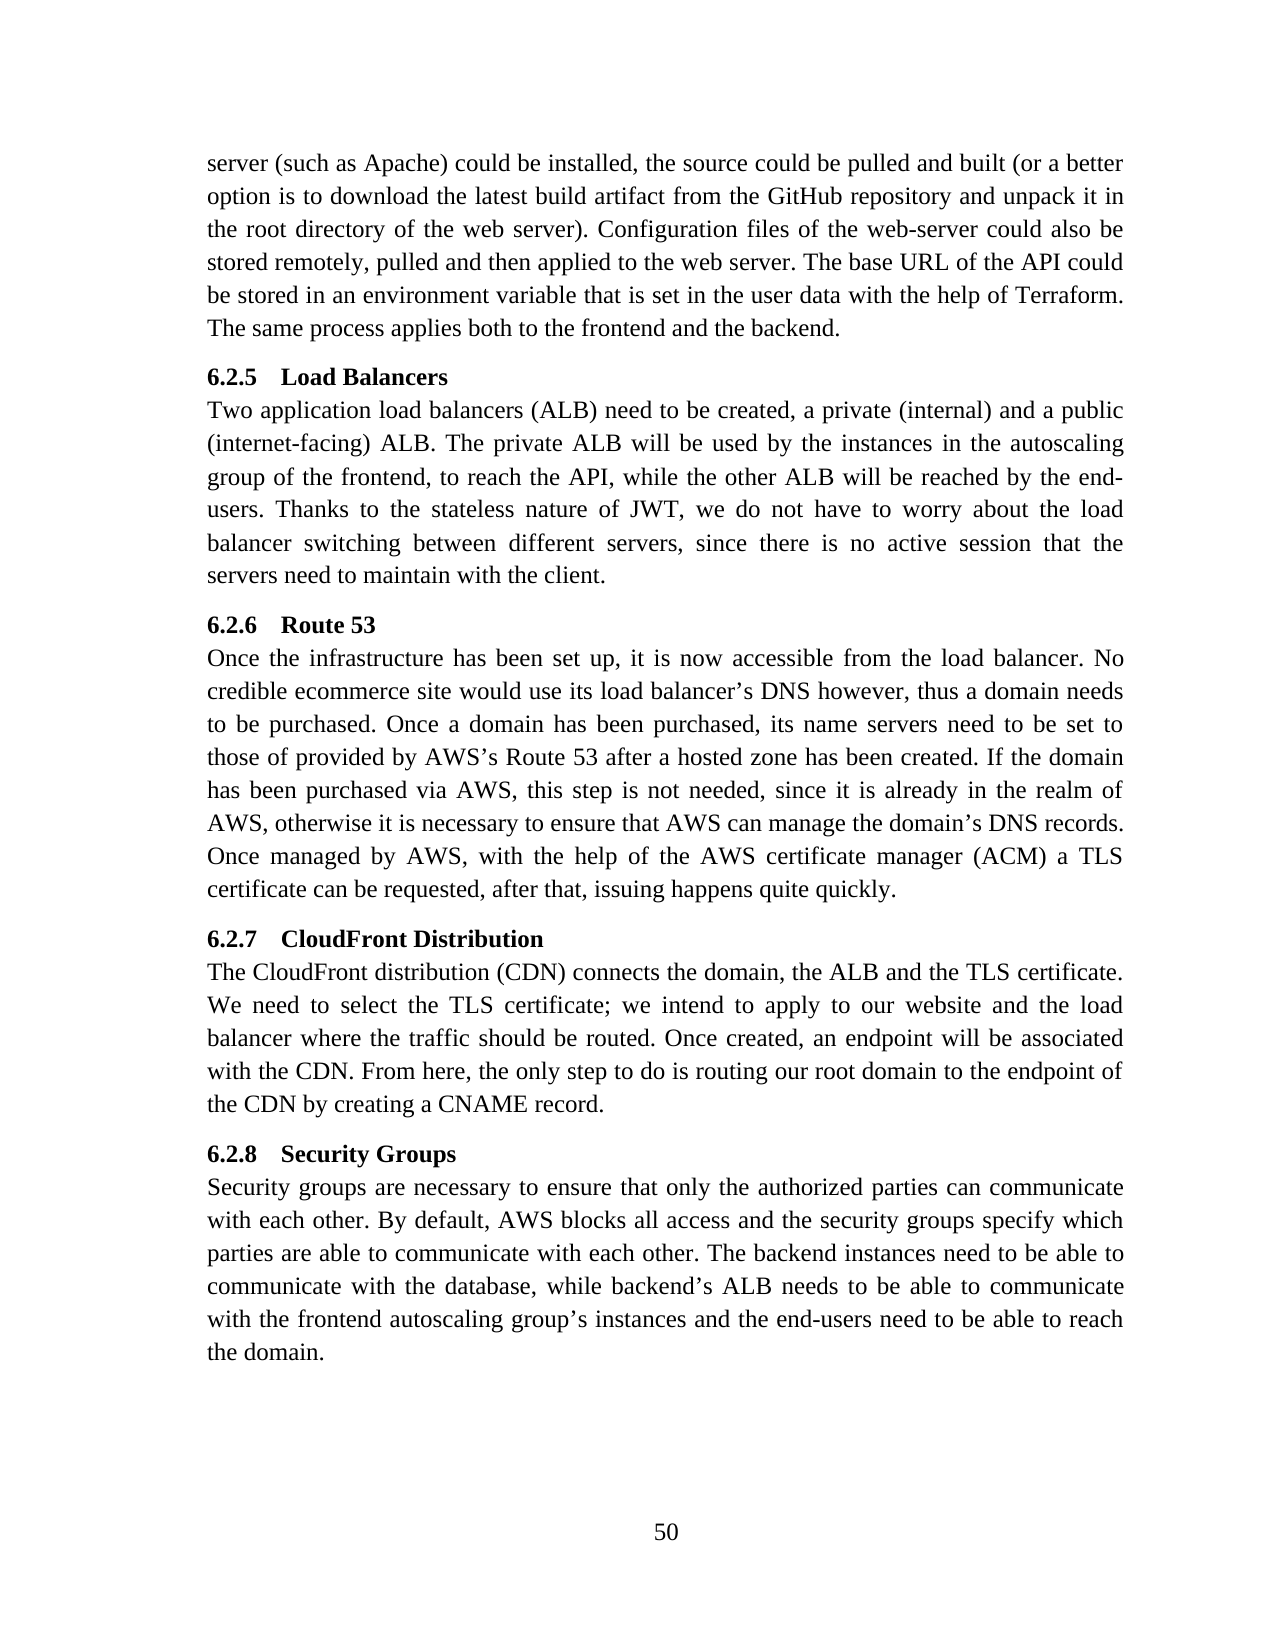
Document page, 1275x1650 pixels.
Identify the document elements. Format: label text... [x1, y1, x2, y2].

subtitle Route 53 [207, 610, 1125, 639]
subtitle Security Groups [207, 1139, 1125, 1168]
subtitle Load Balancers [207, 362, 1125, 391]
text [207, 148, 1125, 342]
text Once the infrastructure has been set up, it is now accessible from the load balancer. No credible ecommerce site would use its load balancer’s DNS however, thus a domain needs to be purchased. Once a domain has been purchased, its name servers need to be set to those of provided by AWS’s Route 53 after a hosted zone has been created. If the domain has been purchased via AWS, this step is not needed, since it is already in the realm of AWS, otherwise it is necessary to ensure that AWS can manage the domain’s DNS records. Once managed by AWS, with the help of the AWS certificate manager (ACM) a TLS certificate can be requested, after that, issuing happens quite quickly. [207, 643, 1125, 903]
text Two application load balancers (ALB) need to be created, a private (internal) and a public (internet-facing) ALB. The private ALB will be used by the instances in the autoscaling group of the frontend, to reach the API, while the other ALB will be reached by the end-users. Thanks to the stateless nature of JWT, we do not have to worry about the load balancer switching between different servers, since there is no active session that the servers need to maintain with the client. [207, 396, 1125, 589]
text Security groups are necessary to ensure that only the authorized parties can communicate with each other. By default, AWS blocks all access and the security groups specify which parties are able to communicate with each other. The backend instances need to be able to communicate with the database, while backend’s ALB needs to be able to communicate with the frontend autoscaling group’s instances and the end-users need to be able to reach the domain. [207, 1172, 1125, 1366]
text The CloudFront distribution (CDN) connects the domain, the ALB and the TLS certificate. We need to select the TLS certificate; we intend to apply to our website and the load balancer where the traffic should be routed. Once created, an endpoint will be associated with the CDN. From here, the only step to do is routing our root domain to the endpoint of the CDN by creating a CNAME record. [207, 957, 1125, 1118]
subtitle CloudFront Distribution [207, 924, 1125, 953]
